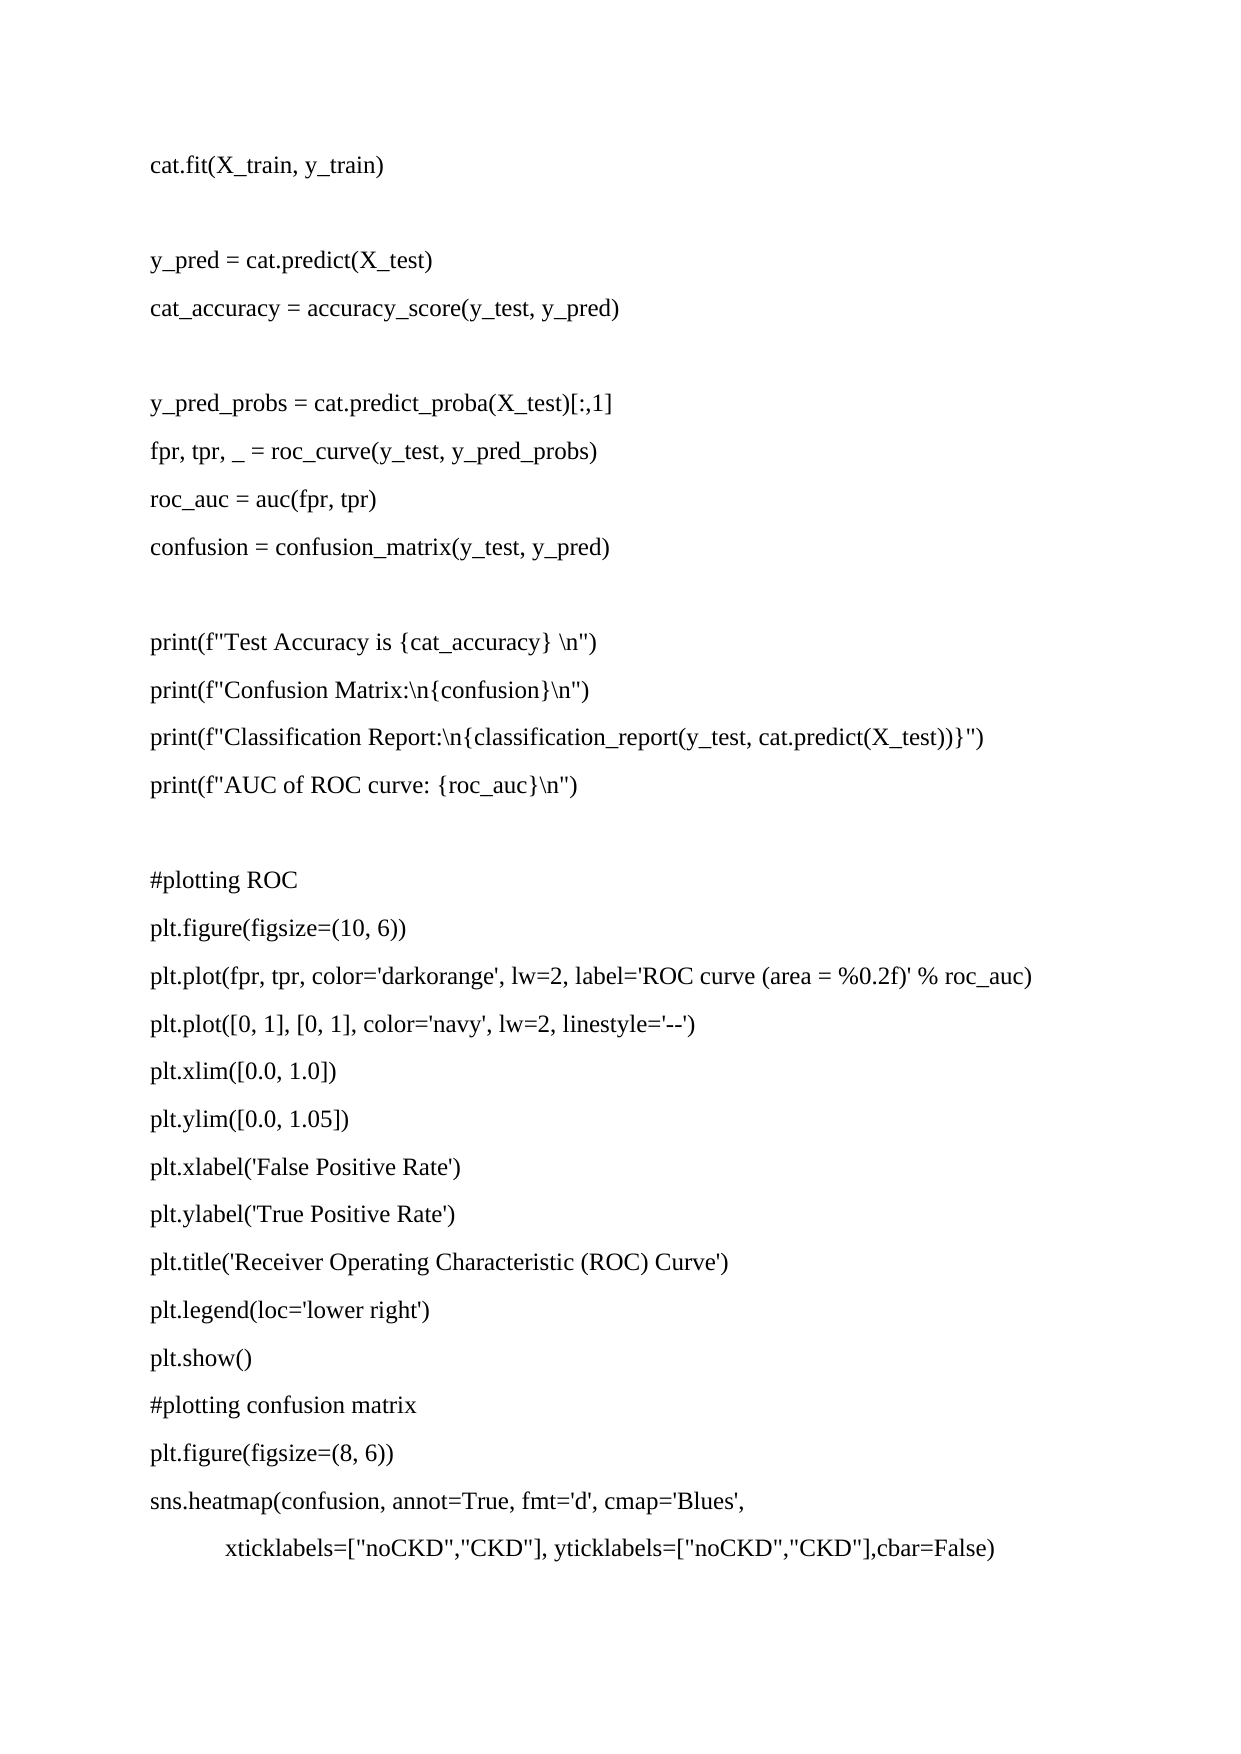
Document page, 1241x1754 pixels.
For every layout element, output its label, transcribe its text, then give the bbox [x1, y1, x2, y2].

text plt.show() [150, 1343, 1090, 1371]
text plt.plot([0, 1], [0, 1], color='navy', lw=2, linestyle='--') [150, 1009, 1090, 1037]
text print(f"Test Accuracy is {cat_accuracy} \n") [150, 627, 1090, 656]
text y_pred_probs = cat.predict_proba(X_test)[:,1] [150, 388, 1090, 417]
text cat.fit(X_train, y_train) [150, 150, 1090, 179]
text print(f"Confusion Matrix:\n{confusion}\n") [150, 675, 1090, 703]
text cat_accuracy = accuracy_score(y_test, y_pred) [150, 293, 1090, 322]
text plt.ylabel('True Positive Rate') [150, 1199, 1090, 1228]
text fpr, tpr, _ = roc_curve(y_test, y_pred_probs) [150, 436, 1090, 465]
text y_pred = cat.predict(X_test) [150, 245, 1090, 274]
text plt.figure(figsize=(8, 6)) [150, 1438, 1090, 1467]
text plt.xlabel('False Positive Rate') [150, 1152, 1090, 1181]
text xticklabels=["noCKD","CKD"], yticklabels=["noCKD","CKD"],cbar=False) [150, 1533, 1090, 1562]
text roc_auc = auc(fpr, tpr) [150, 484, 1090, 513]
text print(f"AUC of ROC curve: {roc_auc}\n") [150, 770, 1090, 799]
text plt.xlim([0.0, 1.0]) [150, 1056, 1090, 1085]
text plt.figure(figsize=(10, 6)) [150, 913, 1090, 942]
text #plotting ROC [150, 866, 1090, 894]
text plt.plot(fpr, tpr, color='darkorange', lw=2, label='ROC curve (area = %0.2f)' % roc_auc) [150, 961, 1090, 990]
text confusion = confusion_matrix(y_test, y_pred) [150, 532, 1090, 560]
text sns.heatmap(confusion, annot=True, fmt='d', cmap='Blues', [150, 1486, 1090, 1514]
text #plotting confusion matrix [150, 1390, 1090, 1419]
text plt.title('Receiver Operating Characteristic (ROC) Curve') [150, 1247, 1090, 1276]
text plt.legend(loc='lower right') [150, 1295, 1090, 1324]
text print(f"Classification Report:\n{classification_report(y_test, cat.predict(X_test))}") [150, 722, 1090, 751]
text plt.ylim([0.0, 1.05]) [150, 1104, 1090, 1133]
